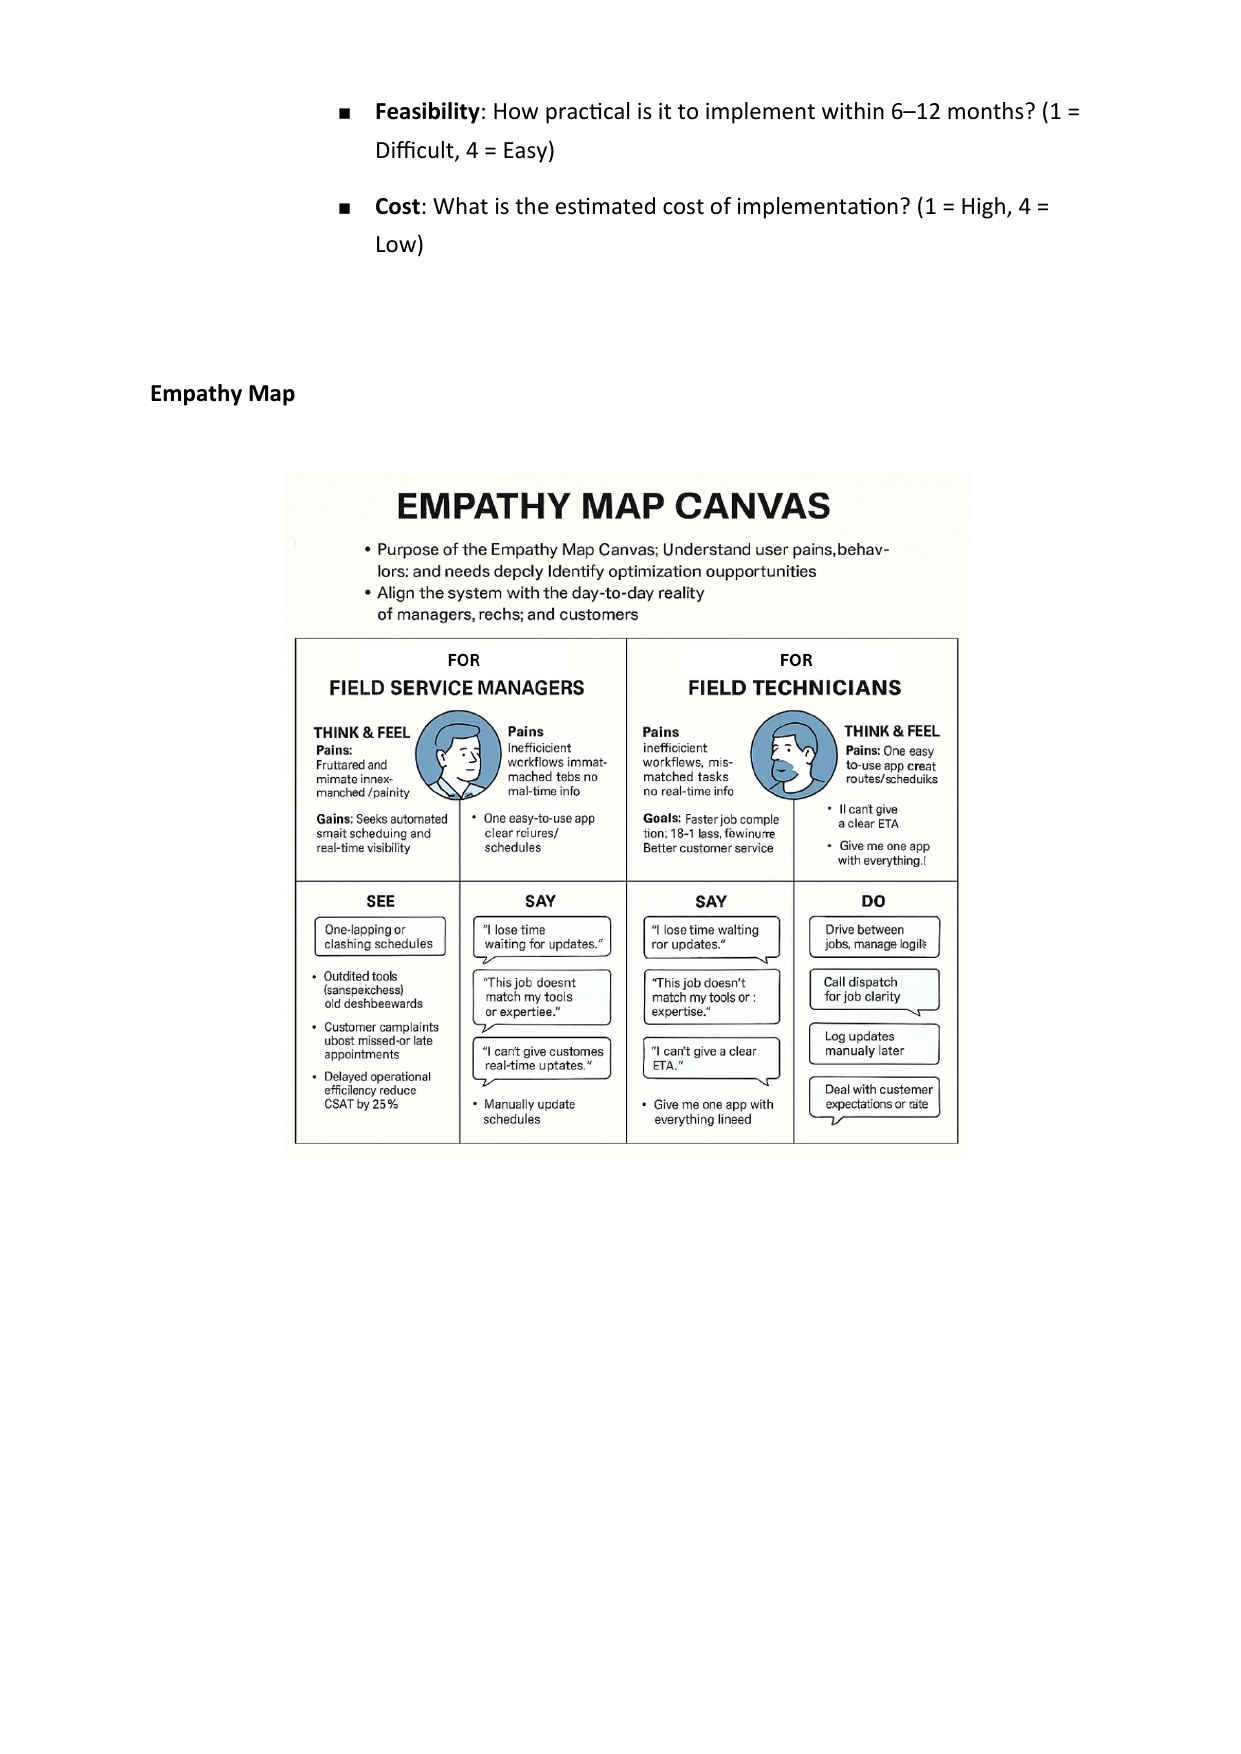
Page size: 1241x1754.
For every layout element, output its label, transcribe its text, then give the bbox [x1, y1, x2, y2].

list Cost: What is the estimated cost of implementation? (1 = High, 4 = Low) [337, 183, 1090, 259]
list Feasibility: How practical is it to implement within 6–12 months? (1 = Difficult, 4 = Easy) [337, 89, 1090, 164]
picture [0, 459, 1241, 1158]
text Empathy Map [150, 377, 1090, 408]
